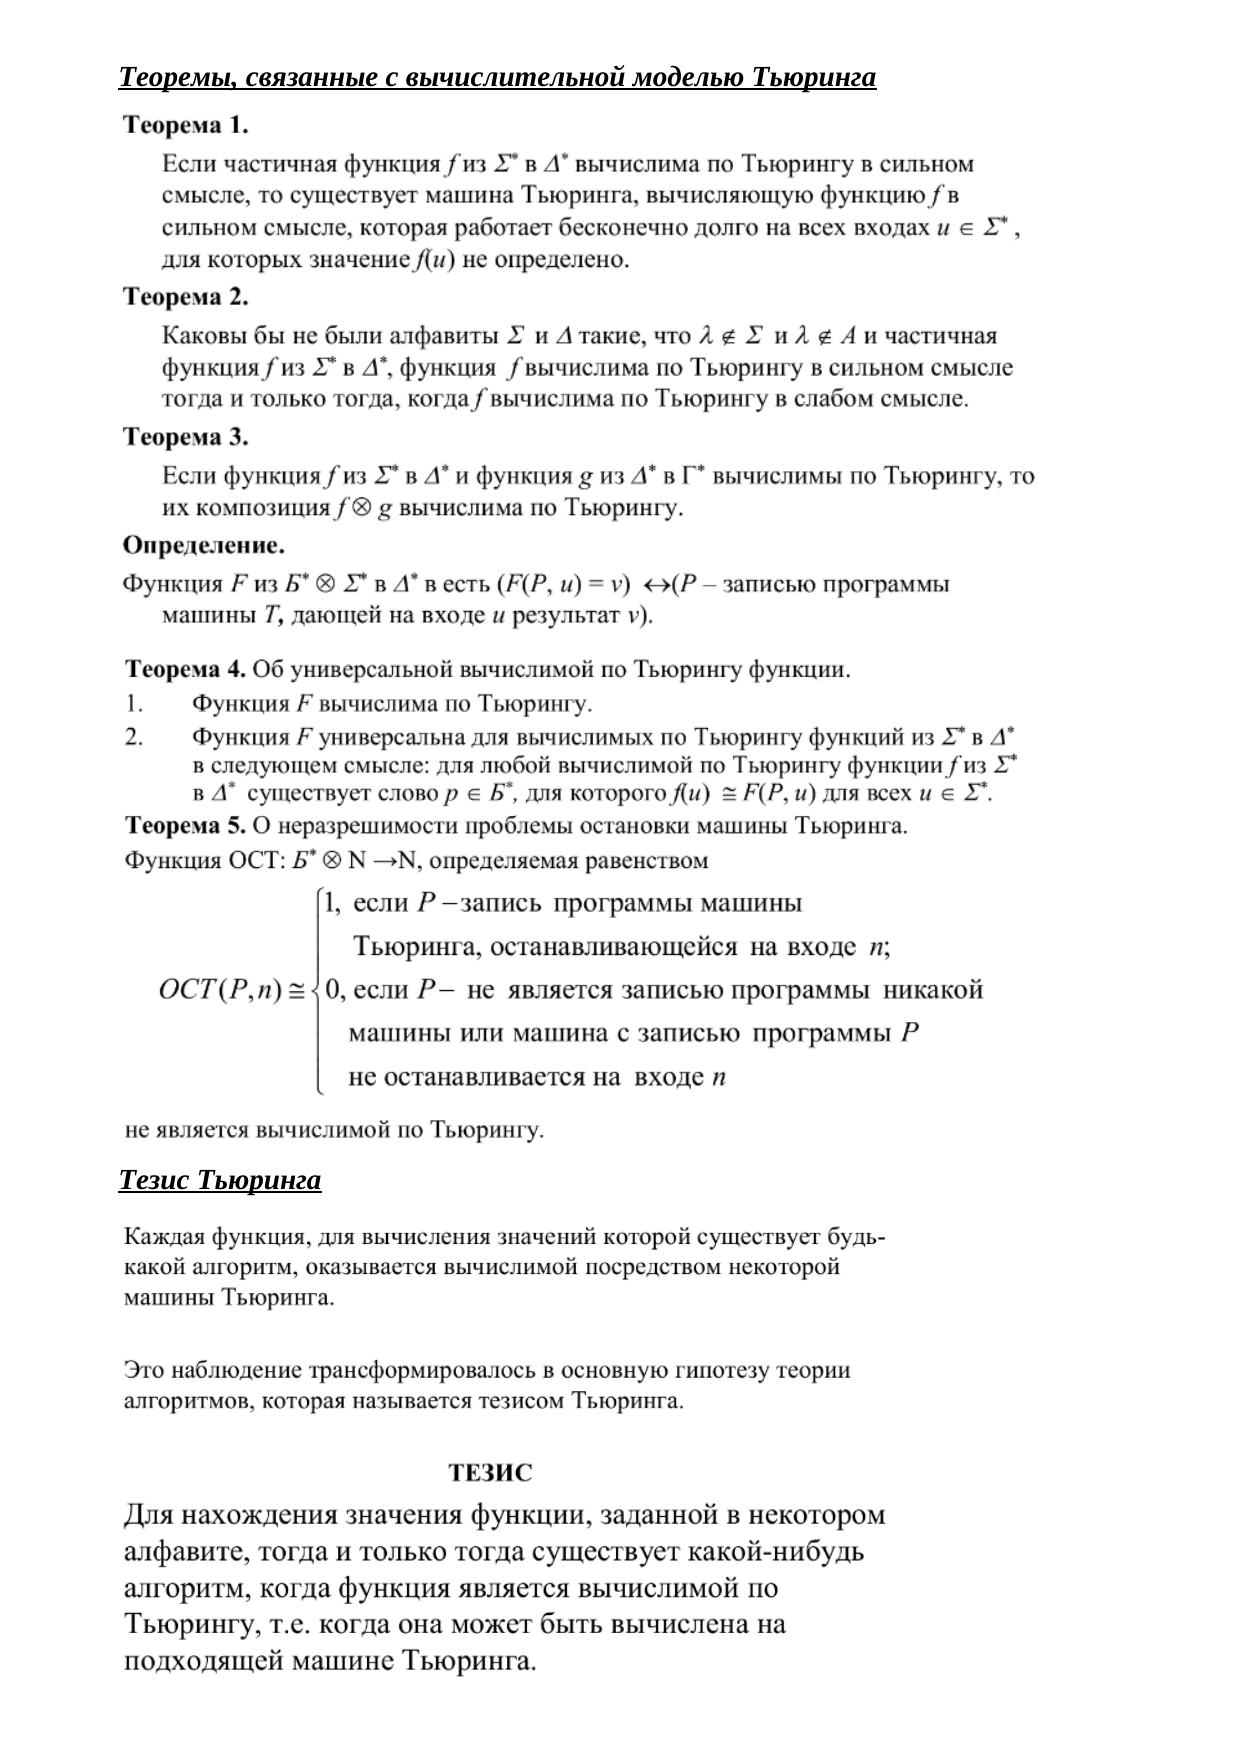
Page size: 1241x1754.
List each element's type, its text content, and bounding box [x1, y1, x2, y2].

text Тезис Тьюринга [118, 1162, 1181, 1196]
picture [118, 1215, 904, 1682]
picture [118, 111, 1045, 633]
text Теоремы, связанные с вычислительной моделью Тьюринга [118, 59, 1181, 93]
picture [118, 651, 1027, 1144]
